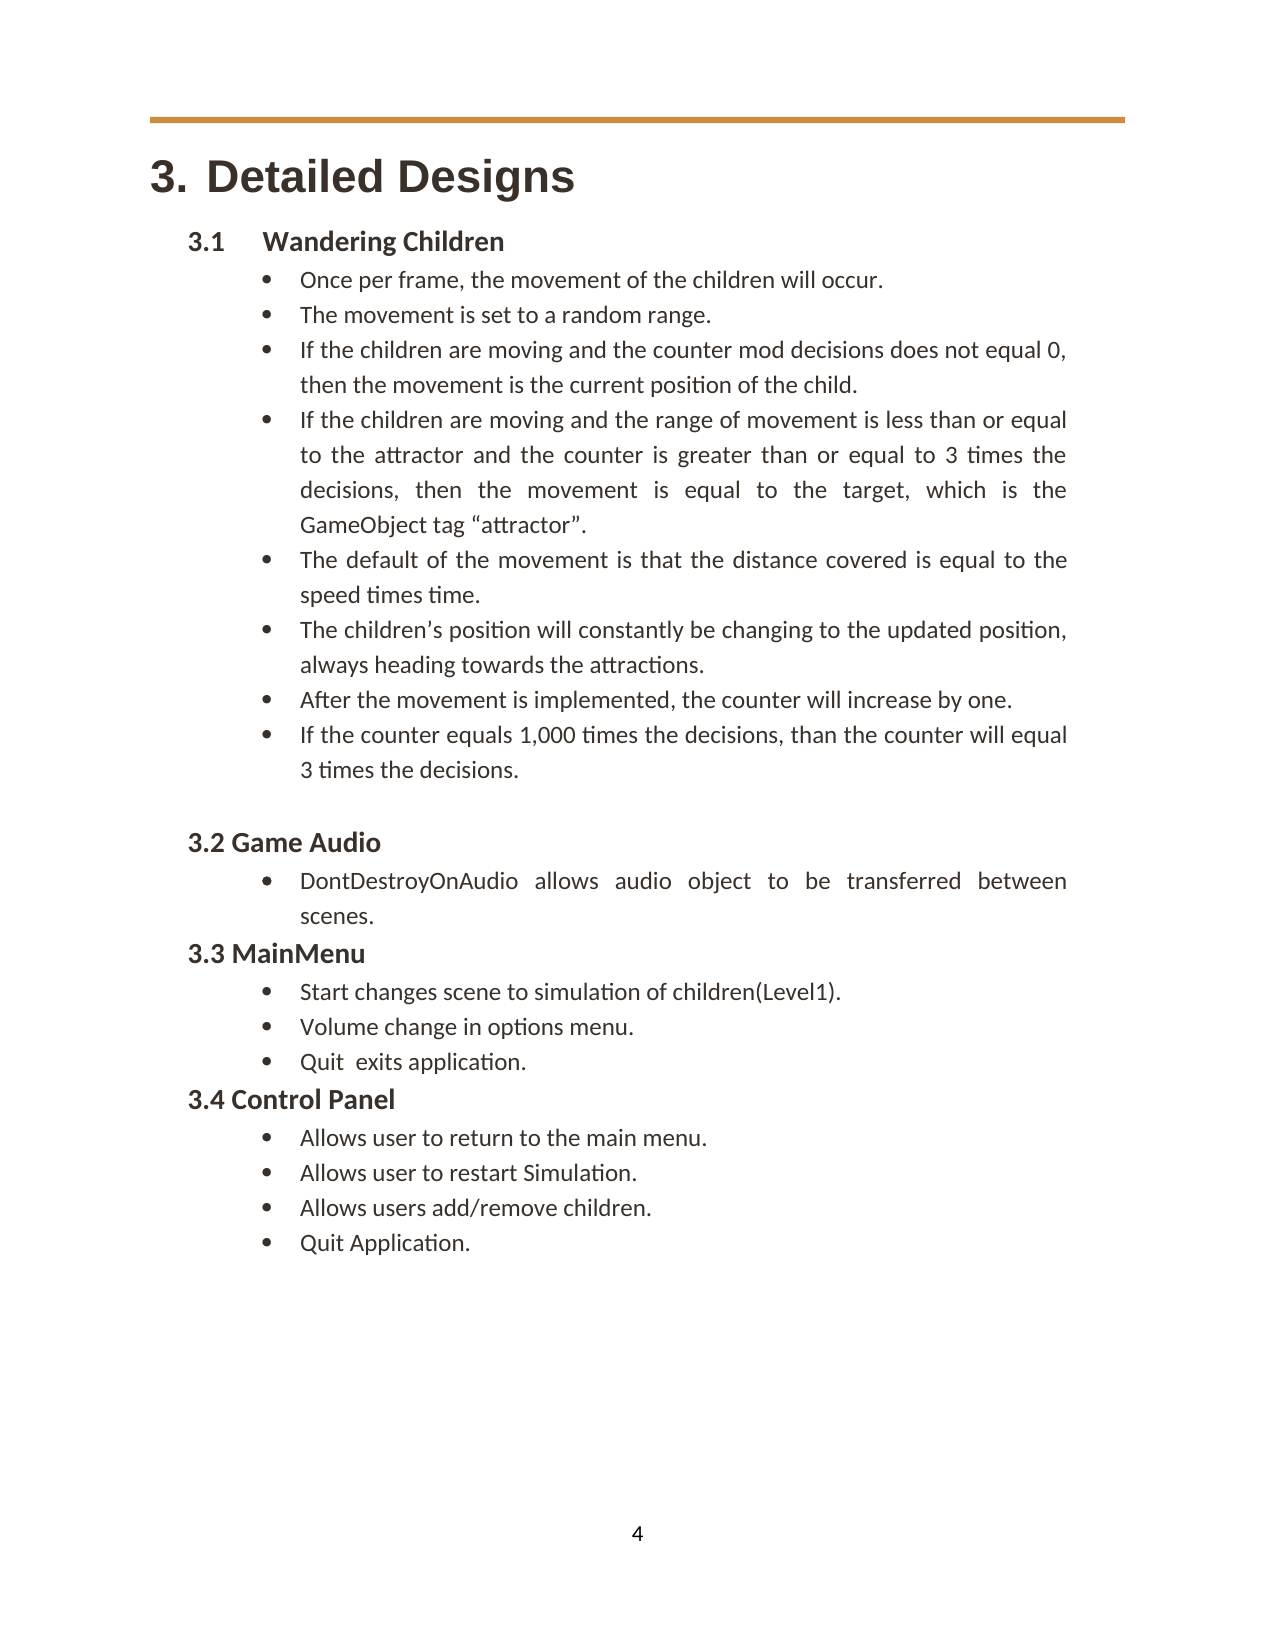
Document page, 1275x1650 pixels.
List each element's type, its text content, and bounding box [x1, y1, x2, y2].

text 3. Detailed Designs [150, 150, 1125, 203]
list Quit Application. [262, 1227, 1069, 1258]
list Once per frame, the movement of the children will occur. [262, 264, 1069, 295]
text 3.3 MainMenu [187, 935, 1069, 971]
list The movement is set to a random range. [262, 299, 1069, 330]
list Start changes scene to simulation of children(Level1). [262, 976, 1069, 1007]
text 3.4 Control Panel [187, 1081, 1069, 1117]
list After the movement is implemented, the counter will increase by one. [262, 684, 1069, 715]
list Allows users add/remove children. [262, 1192, 1069, 1223]
list Allows user to restart Simulation. [262, 1157, 1069, 1188]
text 3.1 Wandering Children [187, 223, 1069, 259]
list Quit exits application. [262, 1046, 1069, 1077]
list If the children are moving and the range of movement is less than or equal to the attractor and the counter is greater than or equal to 3 times the decisions, then the movement is equal to the target, which is the GameObject tag “attractor”. [262, 404, 1069, 540]
list The children’s position will constantly be changing to the updated position, always heading towards the attractions. [262, 614, 1069, 680]
list Allows user to return to the main menu. [262, 1122, 1069, 1153]
list If the children are moving and the counter mod decisions does not equal 0, then the movement is the current position of the child. [262, 334, 1069, 400]
text 3.2 Game Audio [187, 824, 1069, 860]
list Volume change in options menu. [262, 1011, 1069, 1042]
list DontDestroyOnAudio allows audio object to be transferred between scenes. [262, 865, 1069, 931]
list The default of the movement is that the distance covered is equal to the speed times time. [262, 544, 1069, 610]
list If the counter equals 1,000 times the decisions, than the counter will equal 3 times the decisions. [262, 719, 1069, 785]
